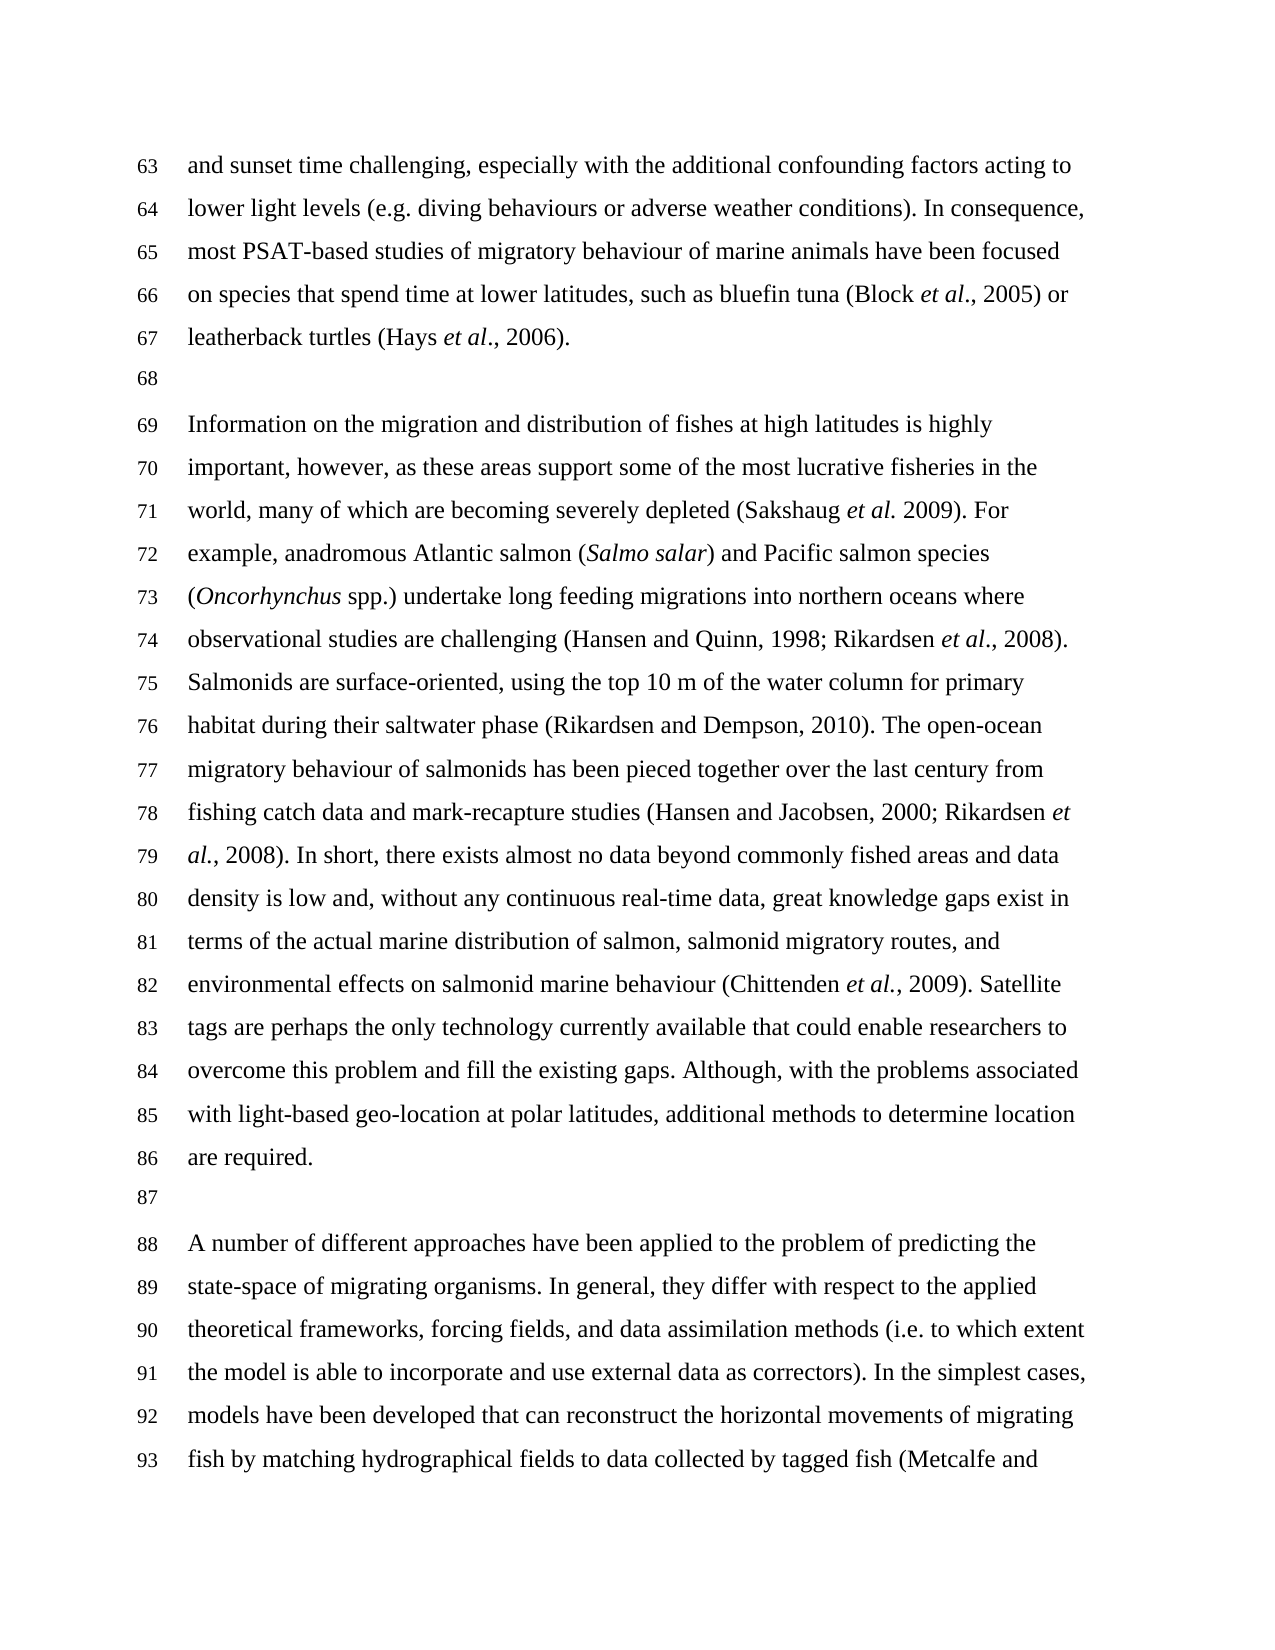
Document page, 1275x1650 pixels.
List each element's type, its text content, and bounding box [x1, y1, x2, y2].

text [187, 150, 1088, 351]
text Information on the migration and distribution of fishes at high latitudes is highly important, however, as these areas support some of the most lucrative fisheries in the world, many of which are becoming severely depleted (Sakshaug et al. 2009). For example, anadromous Atlantic salmon (Salmo salar) and Pacific salmon species (Oncorhynchus spp.) undertake long feeding migrations into northern oceans where observational studies are challenging (Hansen and Quinn, 1998; Rikardsen et al., 2008). Salmonids are surface-oriented, using the top 10 m of the water column for primary habitat during their saltwater phase (Rikardsen and Dempson, 2010). The open-ocean migratory behaviour of salmonids has been pieced together over the last century from fishing catch data and mark-recapture studies (Hansen and Jacobsen, 2000; Rikardsen et al., 2008). In short, there exists almost no data beyond commonly fished areas and data density is low and, without any continuous real-time data, great knowledge gaps exist in terms of the actual marine distribution of salmon, salmonid migratory routes, and environmental effects on salmonid marine behaviour (Chittenden et al., 2009). Satellite tags are perhaps the only technology currently available that could enable researchers to overcome this problem and fill the existing gaps. Although, with the problems associated with light-based geo-location at polar latitudes, additional methods to determine location are required. [187, 409, 1088, 1171]
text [187, 1228, 1088, 1472]
